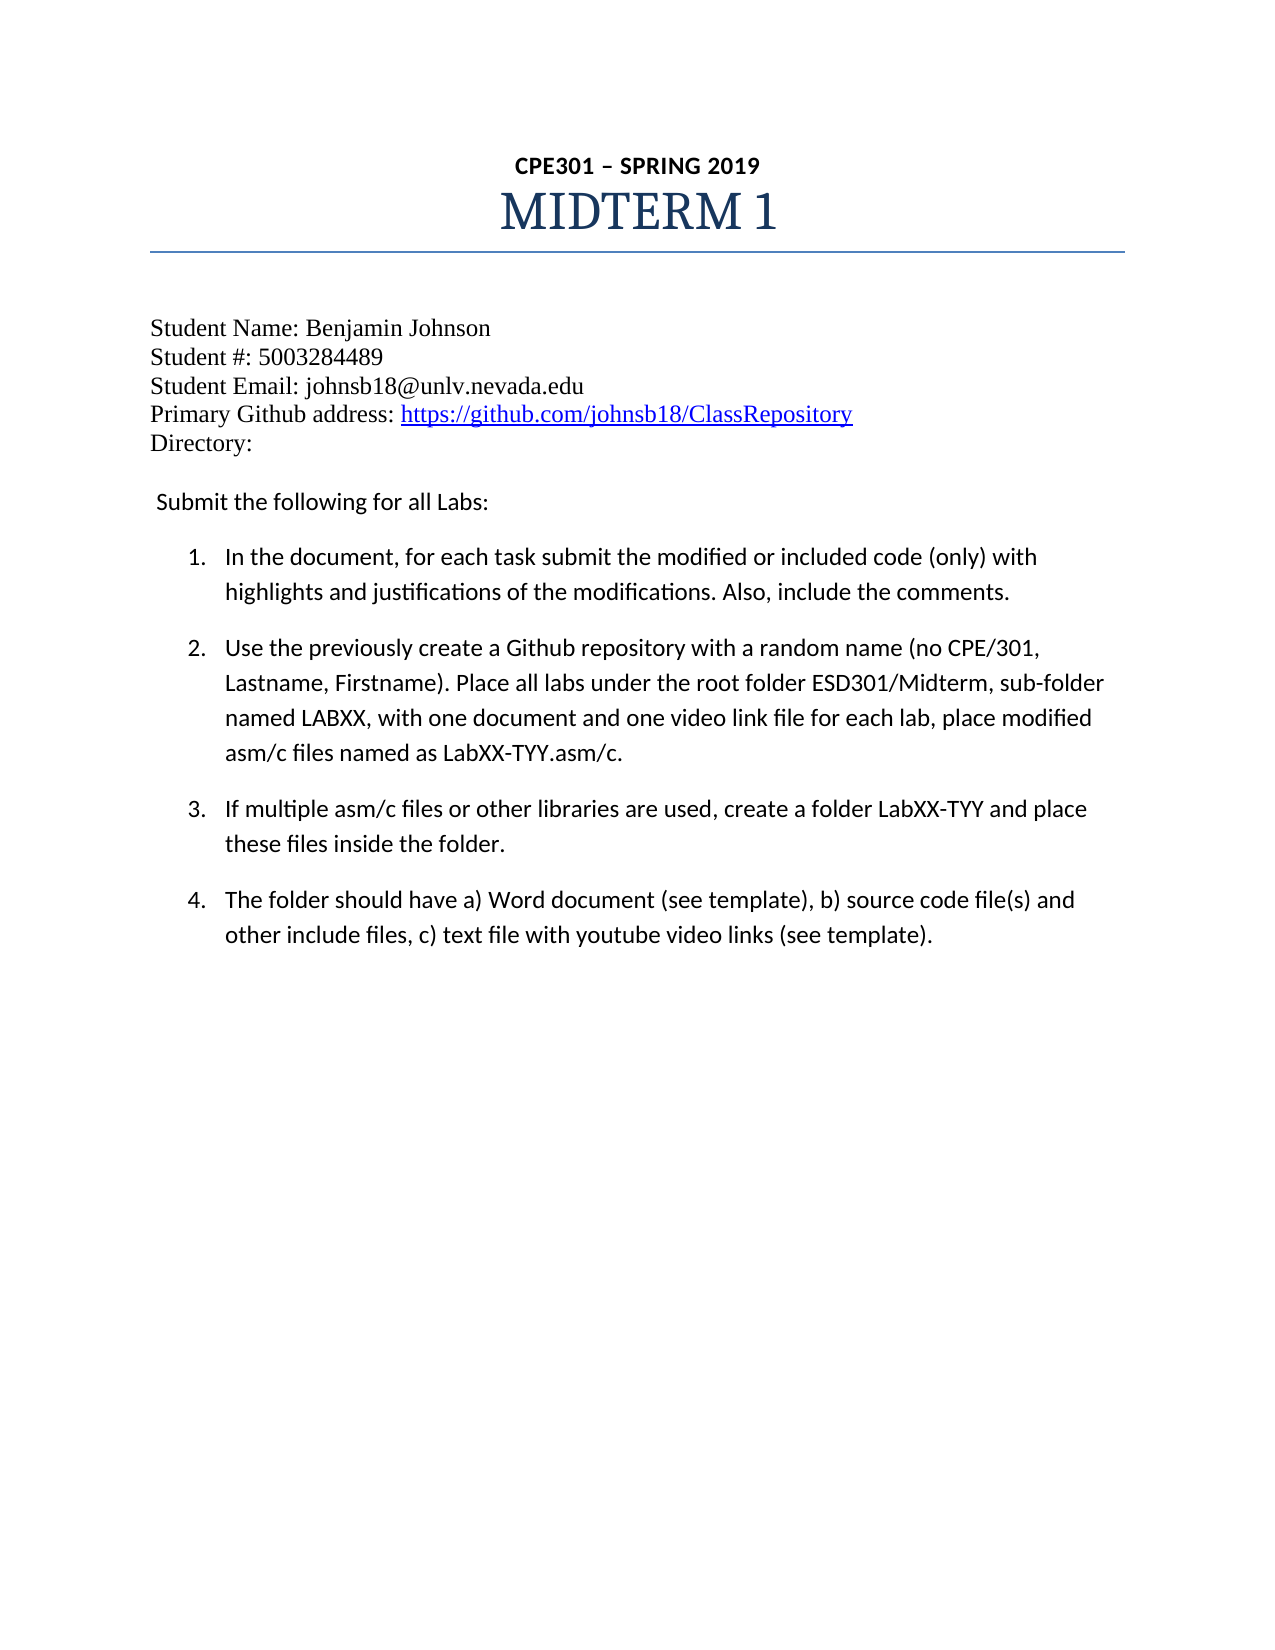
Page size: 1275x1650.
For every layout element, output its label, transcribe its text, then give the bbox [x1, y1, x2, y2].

text Student Name: Benjamin Johnson [150, 313, 1125, 342]
text Student #: 5003284489 [150, 342, 1125, 371]
list In the document, for each task submit the modified or included code (only) with highlights and justifications of the modifications. Also, include the comments. [187, 542, 1125, 607]
text Primary Github address: https://github.com/johnsb18/ClassRepository [150, 399, 1125, 428]
text Student Email: johnsb18@unlv.nevada.edu [150, 371, 1125, 399]
text Submit the following for all Labs: [150, 486, 1125, 516]
text Directory: [150, 428, 1125, 457]
text CPE301 – SPRING 2019 [150, 150, 1125, 181]
list If multiple asm/c files or other libraries are used, create a folder LabXX-TYY and place these files inside the folder. [187, 793, 1125, 859]
list The folder should have a) Word document (see template), b) source code file(s) and other include files, c) text file with youtube video links (see template). [187, 884, 1125, 949]
list Use the previously create a Github repository with a random name (no CPE/301, Lastname, Firstname). Place all labs under the root folder ESD301/Midterm, sub-folder named LABXX, with one document and one video link file for each lab, place modified asm/c files named as LabXX-TYY.asm/c. [187, 632, 1125, 768]
title MIDTERM 1 [150, 181, 1125, 251]
